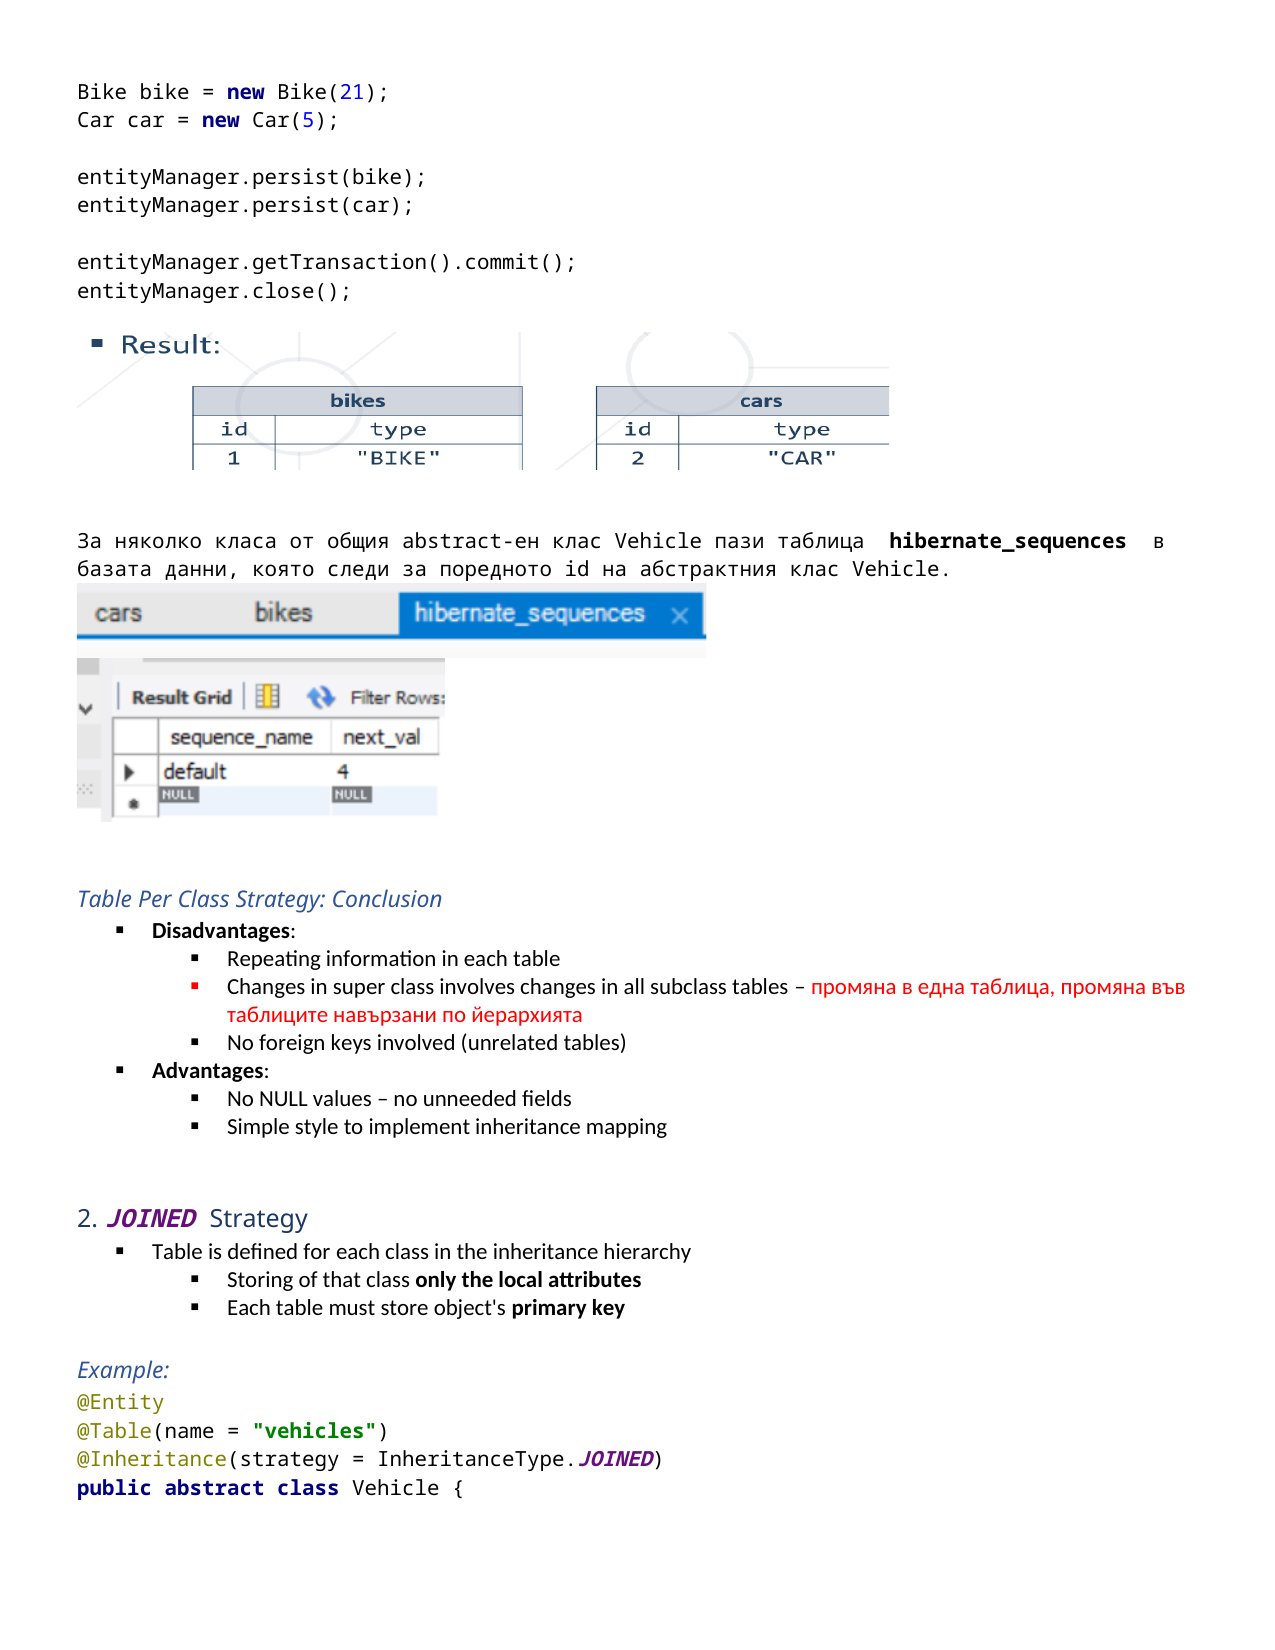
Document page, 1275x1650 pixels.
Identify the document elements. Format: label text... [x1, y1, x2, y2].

subtitle Example: [77, 1354, 1198, 1385]
text За няколко класа от общия abstract-ен клас Vehicle пази таблица hibernate_sequences в базата данни, която следи за поредното id на абстрактния клас Vehicle. [77, 526, 1198, 583]
subtitle 2. JOINED Strategy [77, 1201, 1198, 1235]
list No NULL values – no unneeded fields [189, 1084, 1198, 1112]
list Repeating information in each table [189, 944, 1198, 972]
picture [76, 583, 707, 822]
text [77, 77, 1198, 304]
list Each table must store object's primary key [189, 1293, 1198, 1321]
list Storing of that class only the local attributes [189, 1265, 1198, 1293]
list Changes in super class involves changes in all subclass tables – промяна в една таблица, промяна във таблиците навързани по йерархията [189, 972, 1198, 1028]
list Table is defined for each class in the inheritance hierarchy [114, 1237, 1198, 1265]
picture [76, 332, 890, 470]
list Disadvantages: [114, 916, 1198, 944]
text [77, 1387, 1198, 1501]
list No foreign keys involved (unrelated tables) [189, 1028, 1198, 1056]
subtitle Table Per Class Strategy: Conclusion [77, 882, 1198, 914]
list Simple style to implement inheritance mapping [189, 1112, 1198, 1140]
list Advantages: [114, 1056, 1198, 1084]
